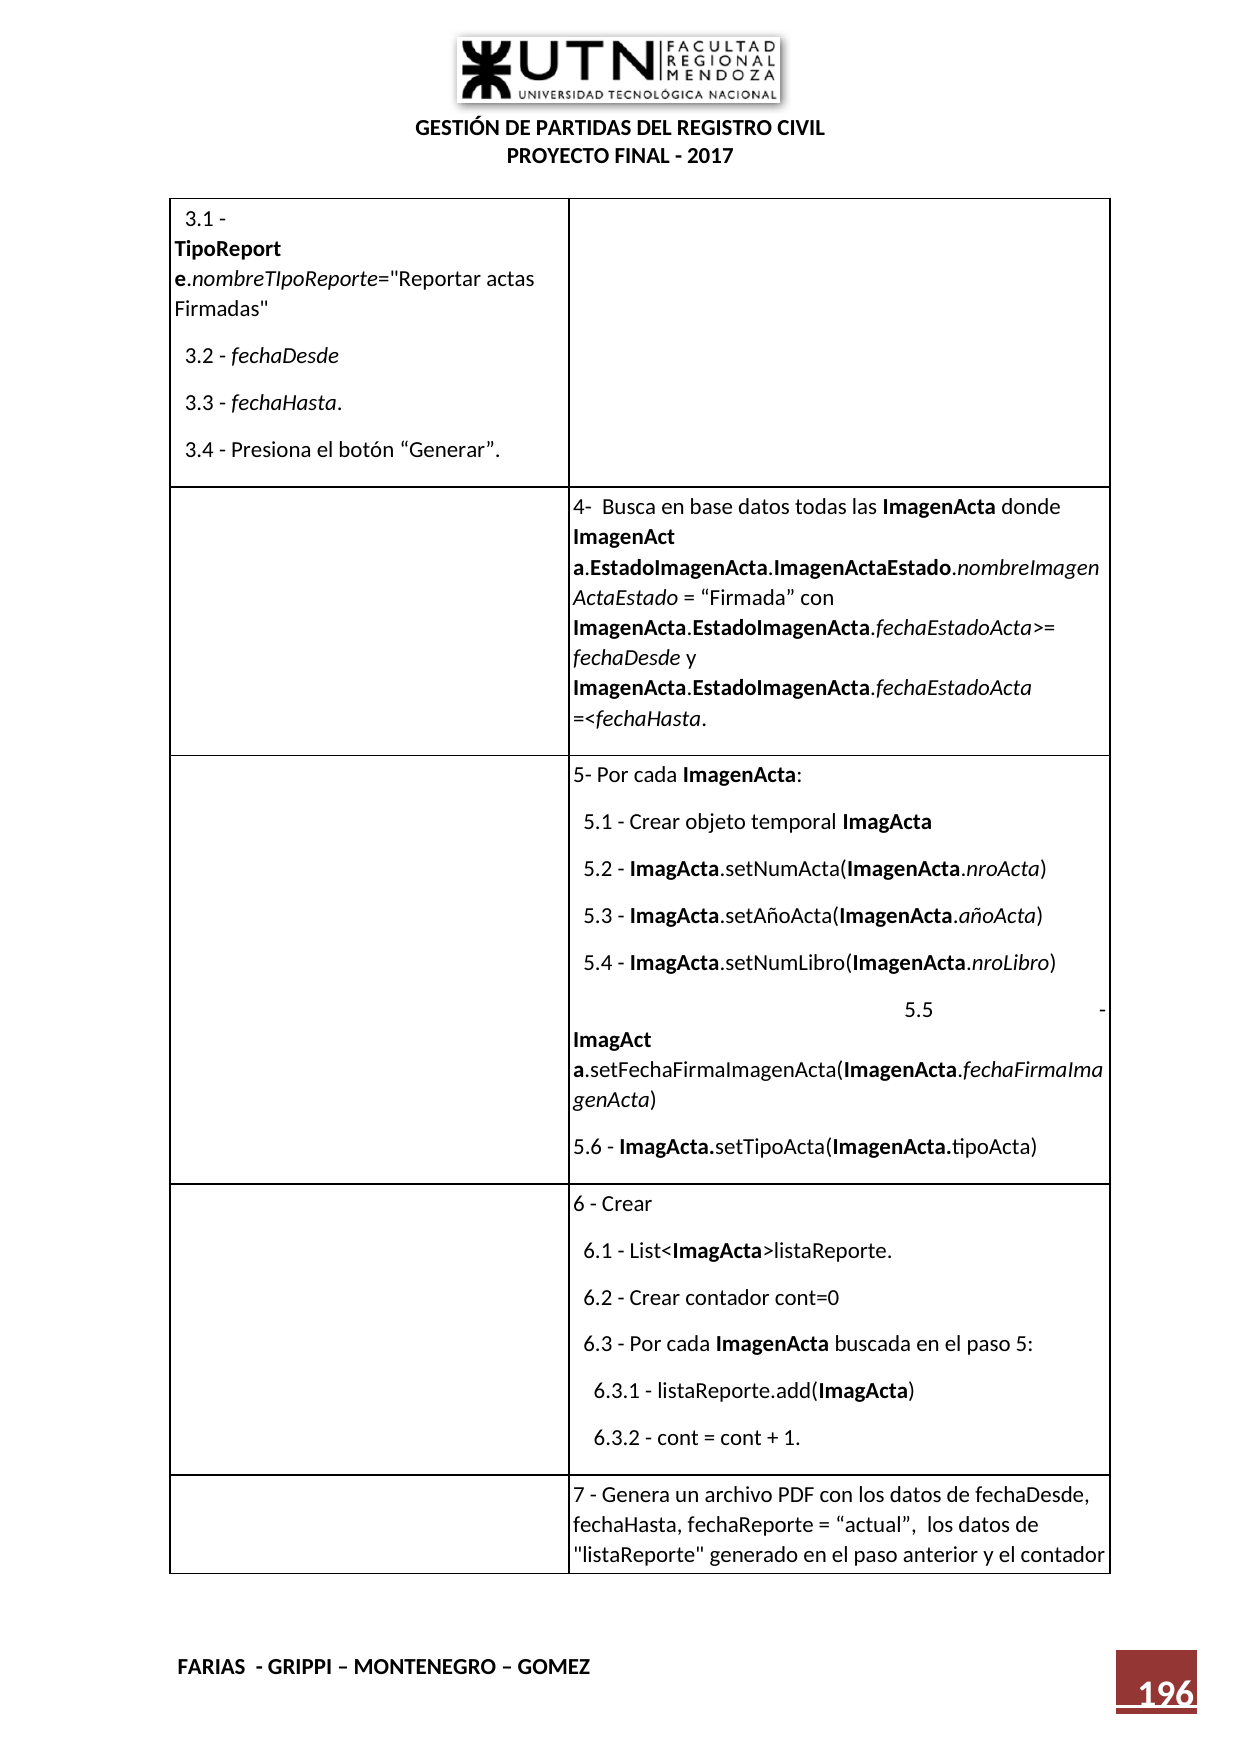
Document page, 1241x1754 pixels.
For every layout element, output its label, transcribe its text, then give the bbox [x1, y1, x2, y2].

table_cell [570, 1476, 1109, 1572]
table_cell [171, 756, 568, 1183]
table_cell 4- Busca en base datos todas las ImagenActa donde ImagenActa.EstadoImagenActa.ImagenActaEstado.nombreImagenActaEstado = “Firmada” con ImagenActa.EstadoImagenActa.fechaEstadoActa>= fechaDesde y ImagenActa.EstadoImagenActa.fechaEstadoActa =<fechaHasta. [570, 488, 1109, 754]
table_cell [171, 488, 568, 754]
table_cell [570, 199, 1109, 486]
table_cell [171, 199, 568, 486]
table_cell [171, 1476, 568, 1572]
table_cell 6 - Crear 6.1 - List<ImagActa>listaReporte. 6.2 - Crear contador cont=0 6.3 - Por cada ImagenActa buscada en el paso 5: 6.3.1 - listaReporte.add(ImagActa) 6.3.2 - cont = cont + 1. [570, 1185, 1109, 1474]
table_cell 5- Por cada ImagenActa: 5.1 - Crear objeto temporal ImagActa 5.2 - ImagActa.setNumActa(ImagenActa.nroActa) 5.3 - ImagActa.setAñoActa(ImagenActa.añoActa) 5.4 - ImagActa.setNumLibro(ImagenActa.nroLibro) 5.5 - ImagActa.setFechaFirmaImagenActa(ImagenActa.fechaFirmaImagenActa) 5.6 - ImagActa.setTipoActa(ImagenActa.tipoActa) [570, 756, 1109, 1183]
table_cell [171, 1185, 568, 1474]
picture [449, 29, 791, 114]
